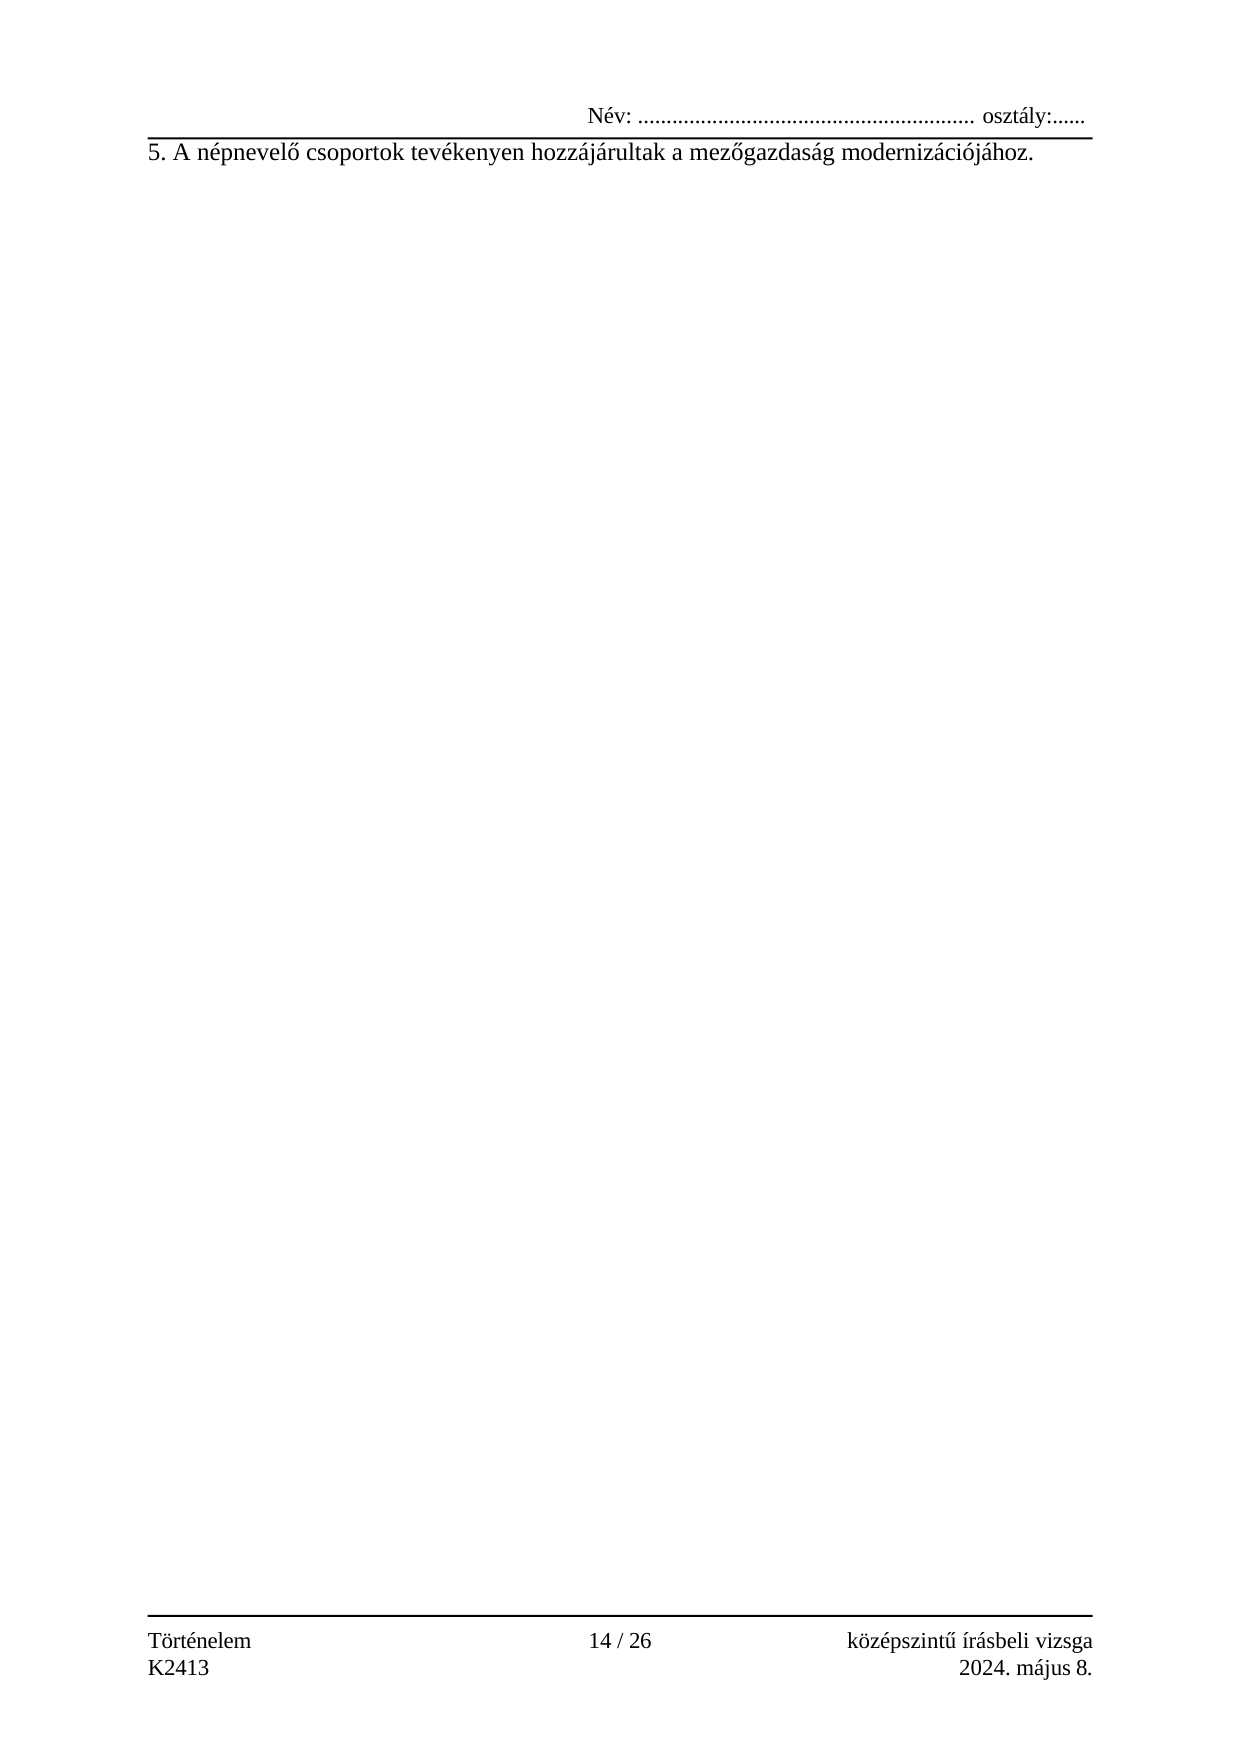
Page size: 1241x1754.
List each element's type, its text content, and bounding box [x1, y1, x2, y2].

list A népnevelő csoportok tevékenyen hozzájárultak a mezőgazdaság modernizációjához. [148, 137, 1132, 166]
